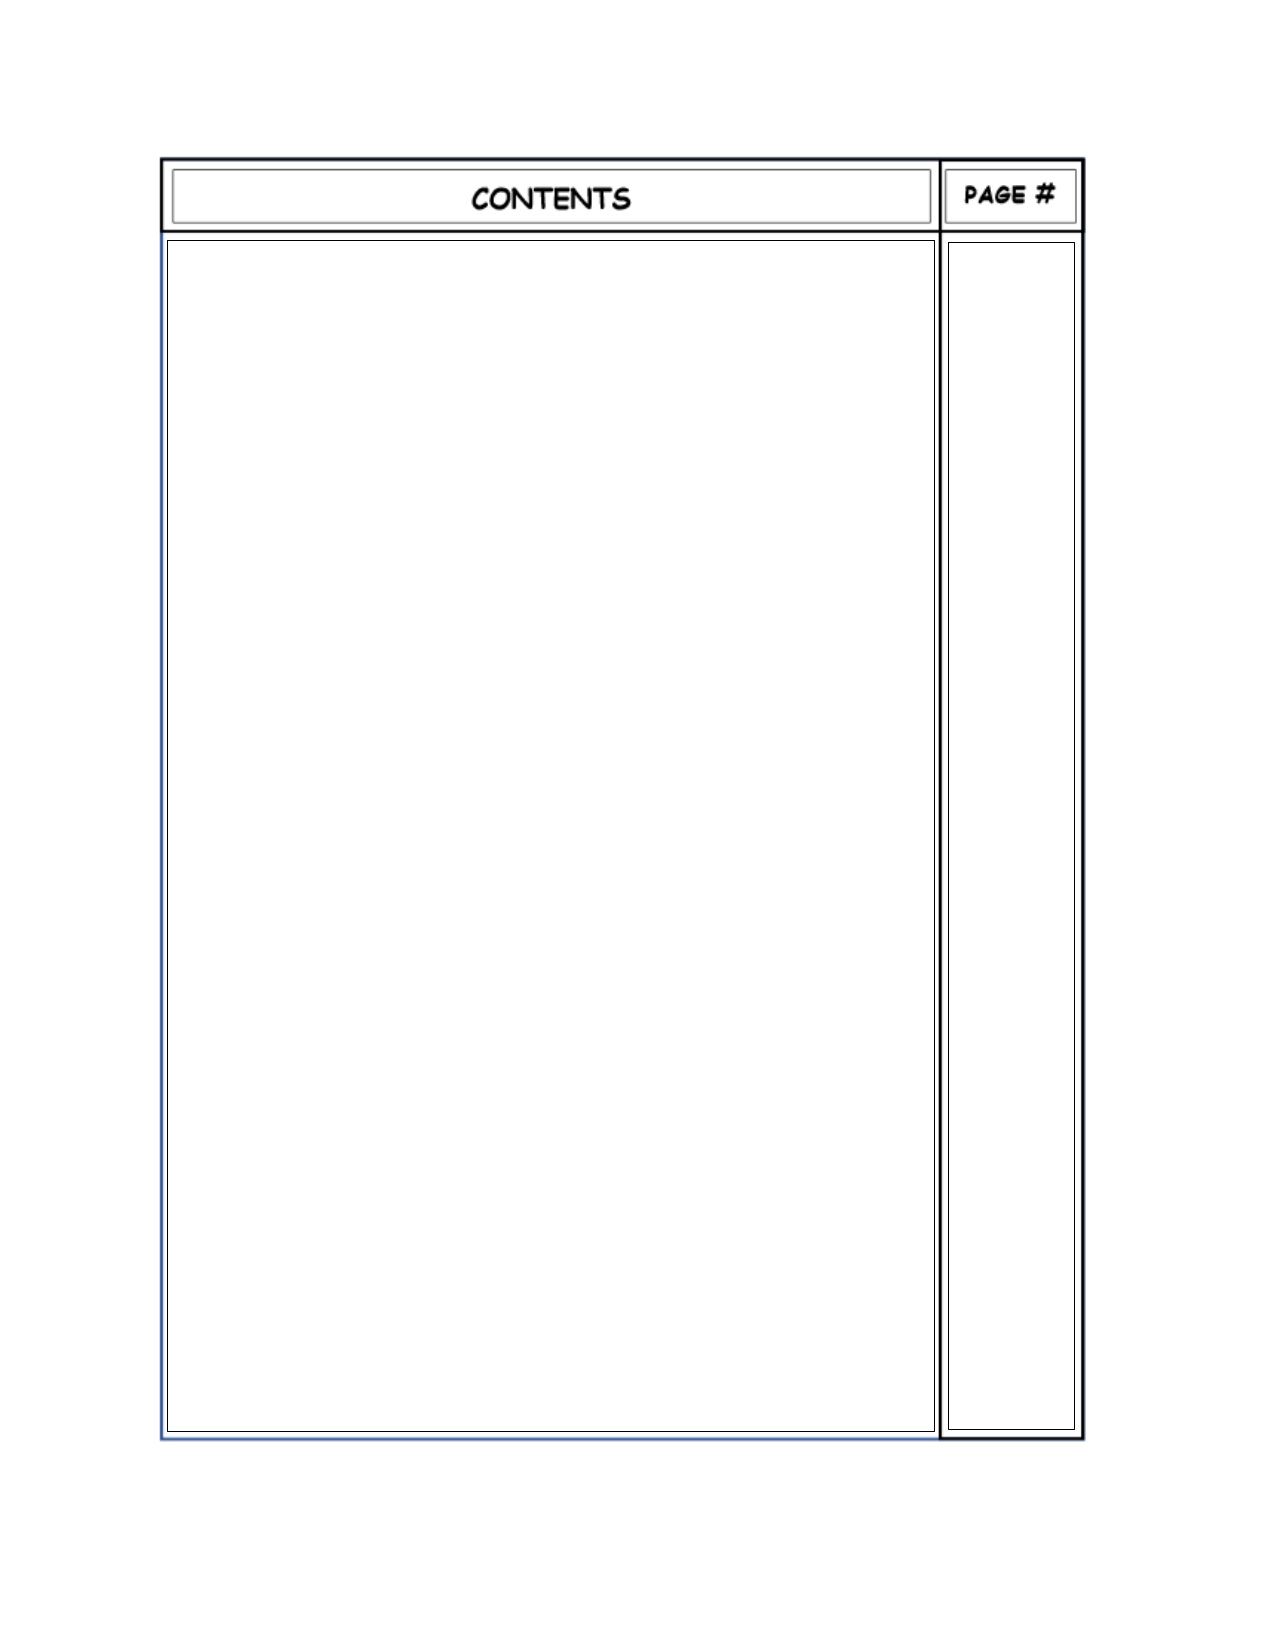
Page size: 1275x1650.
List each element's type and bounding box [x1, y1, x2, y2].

picture [150, 150, 1094, 1451]
